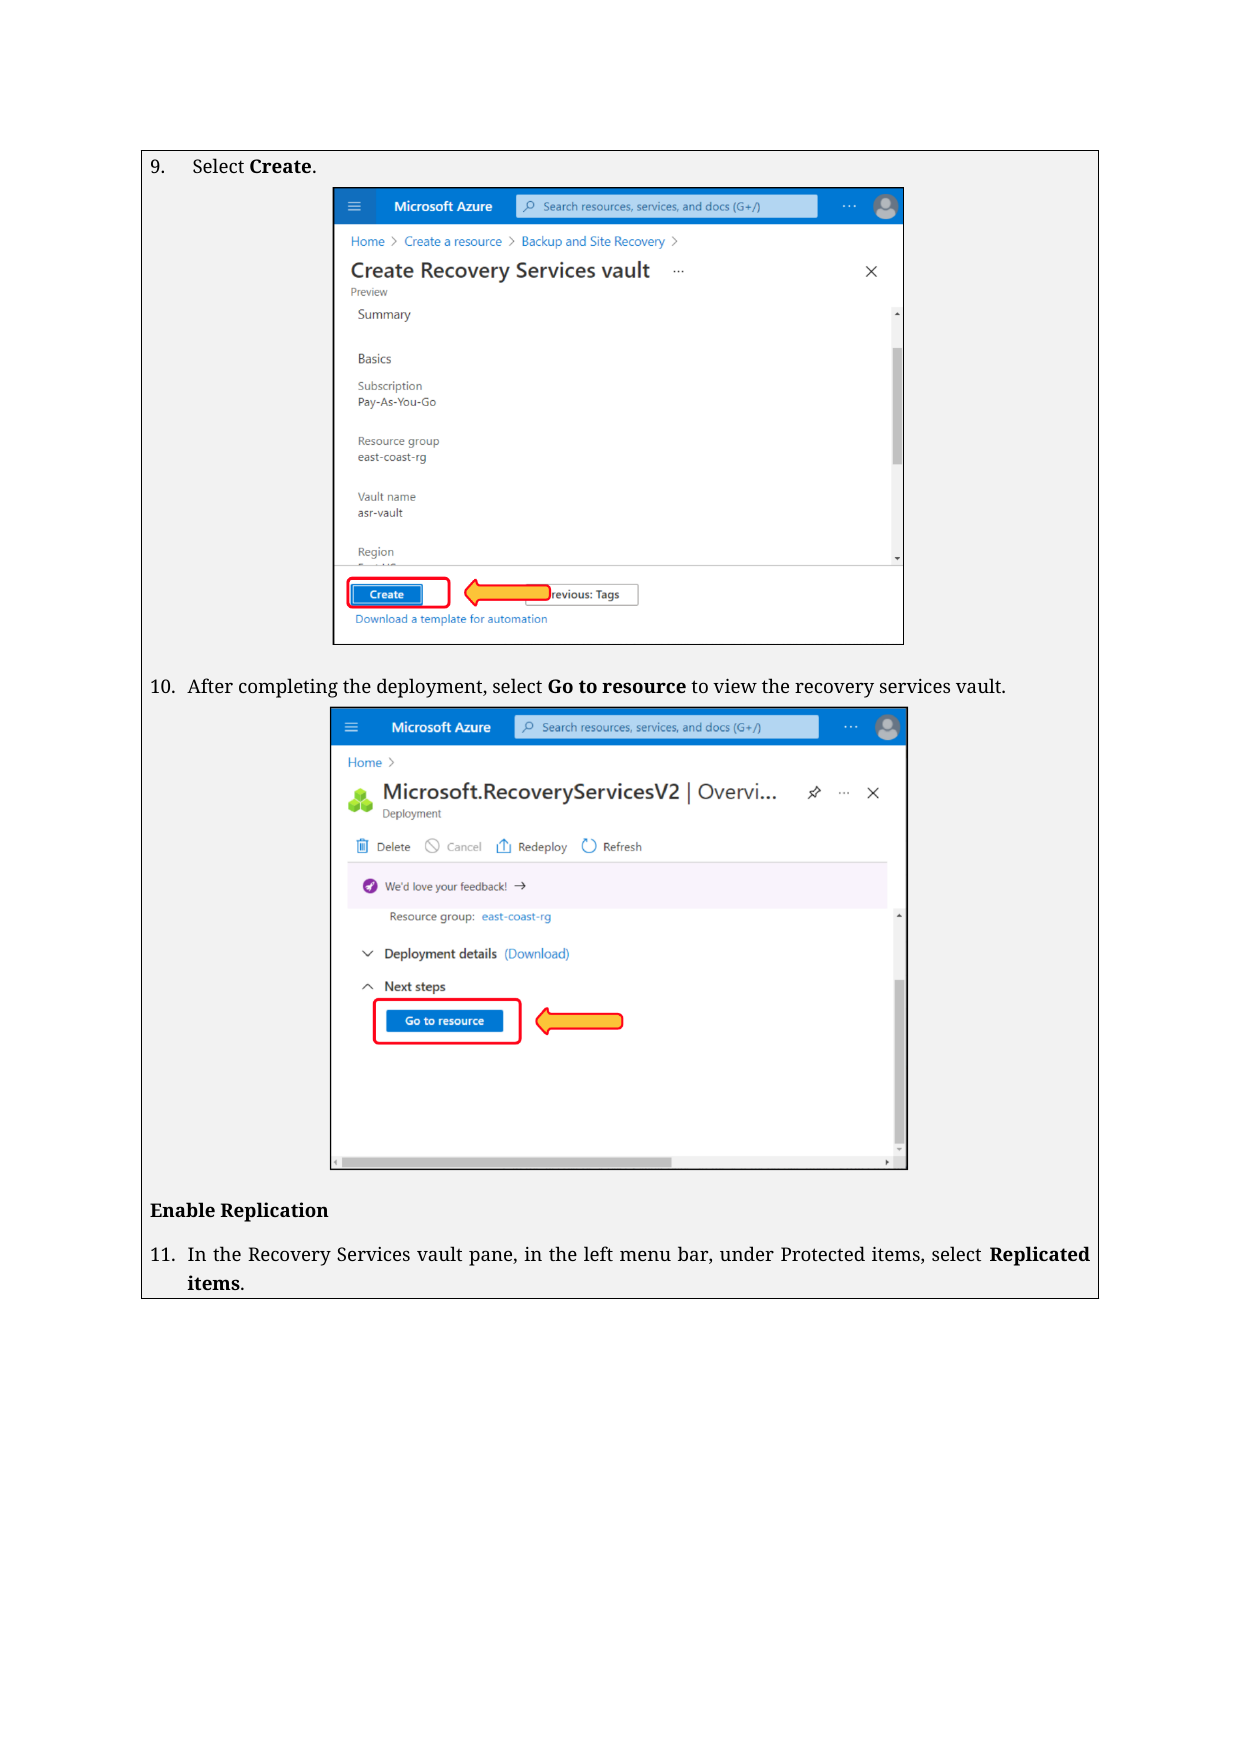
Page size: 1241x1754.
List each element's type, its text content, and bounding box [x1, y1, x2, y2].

text Enable Replication [142, 1194, 1098, 1223]
list In the Recovery Services vault pane, in the left menu bar, under Protected items, select Replicated items. [142, 1238, 1098, 1298]
picture [323, 702, 917, 1178]
list After completing the deployment, select Go to resource to view the recovery services vault. [142, 670, 1098, 699]
list Select Create. [142, 151, 1098, 179]
picture [328, 182, 912, 655]
